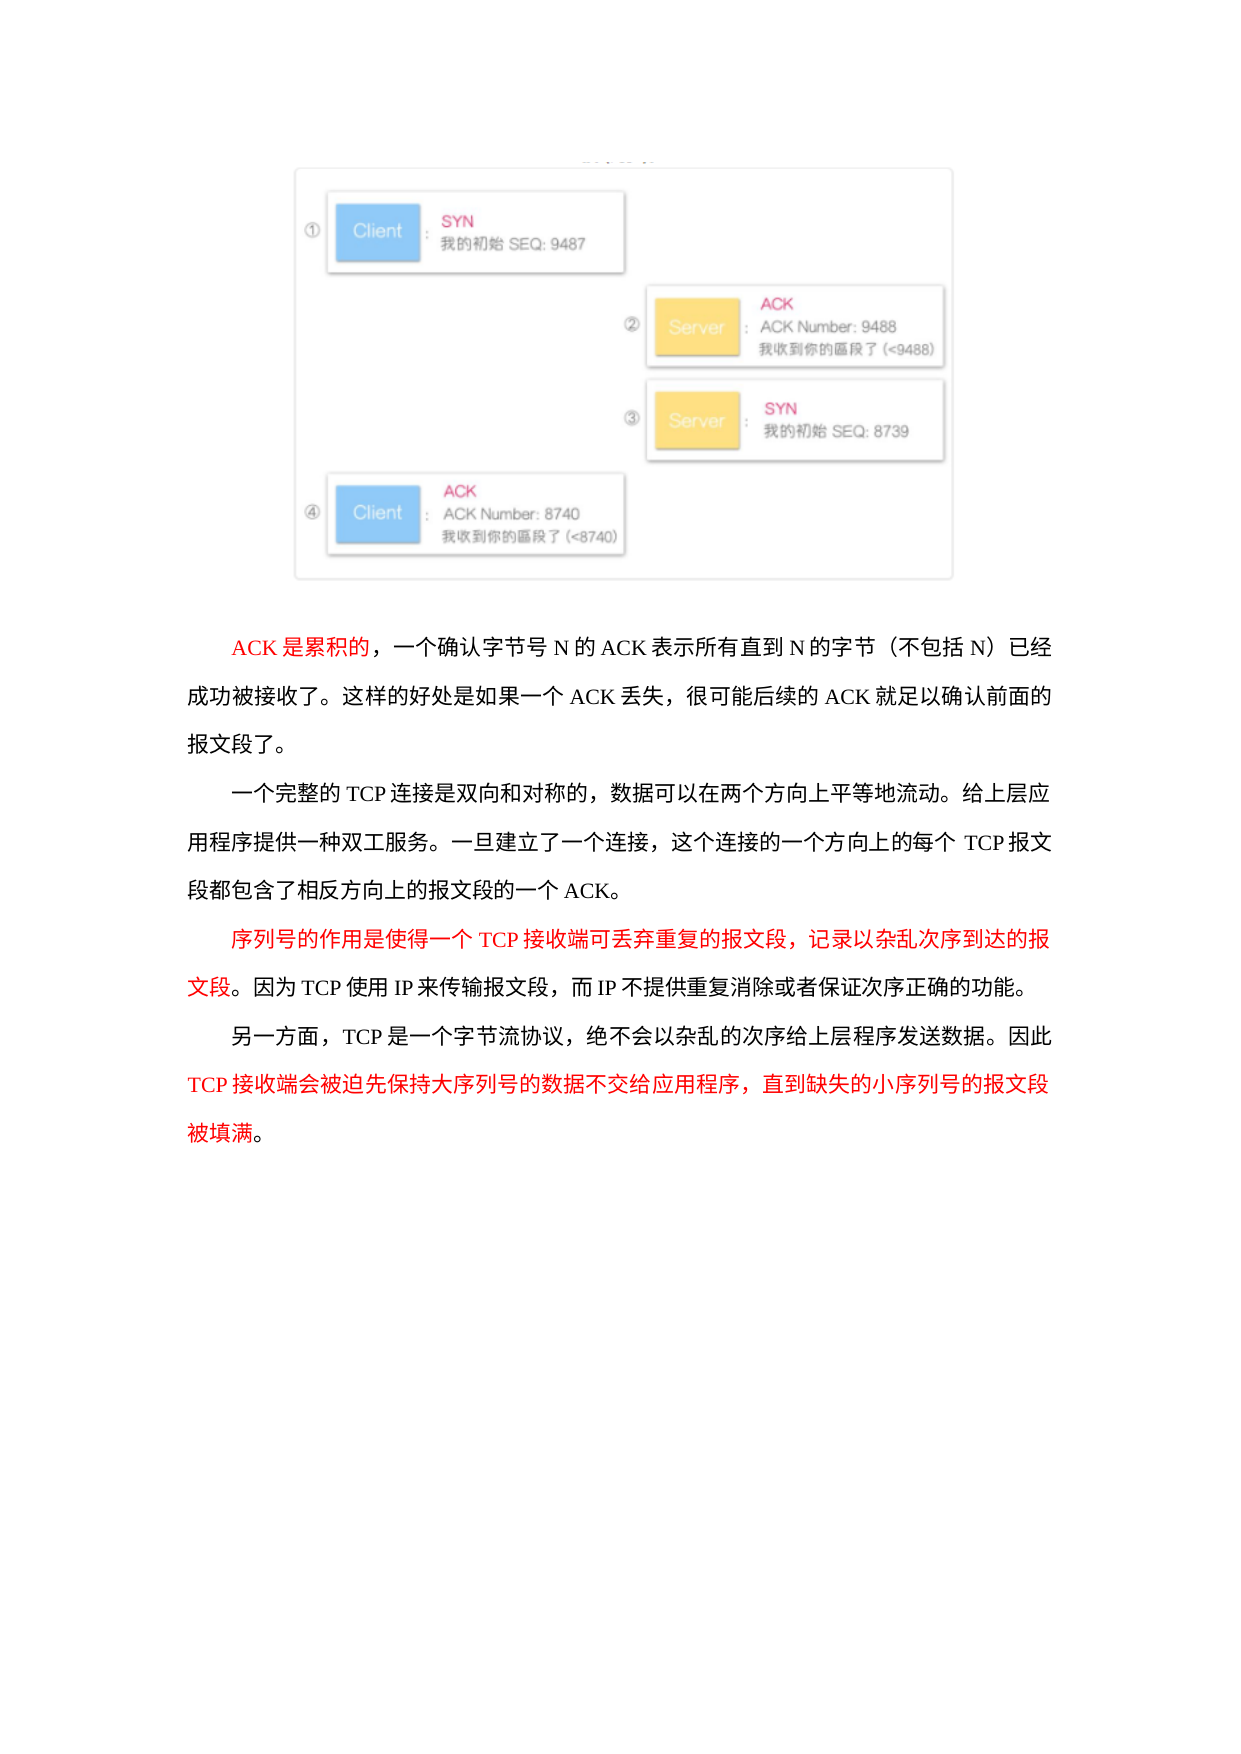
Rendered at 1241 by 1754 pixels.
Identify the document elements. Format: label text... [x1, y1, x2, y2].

text 另一方面，TCP是一个字节流协议，绝不会以杂乱的次序给上层程序发送数据。因此TCP接收端会被迫先保持大序列号的数据不交给应用程序，直到缺失的小序列号的报文段被填满。 [187, 1018, 1053, 1148]
text ACK是累积的，一个确认字节号N的ACK表示所有直到N的字节（不包括N）已经成功被接收了。这样的好处是如果一个ACK丢失，很可能后续的ACK就足以确认前面的报文段了。 [187, 629, 1053, 759]
text 一个完整的TCP连接是双向和对称的，数据可以在两个方向上平等地流动。给上层应用程序提供一种双工服务。一旦建立了一个连接，这个连接的一个方向上的每个TCP报文段都包含了相反方向上的报文段的一个ACK。 [187, 775, 1053, 905]
picture [270, 162, 970, 594]
text 序列号的作用是使得一个TCP接收端可丢弃重复的报文段，记录以杂乱次序到达的报文段。因为TCP使用IP来传输报文段，而IP不提供重复消除或者保证次序正确的功能。 [187, 921, 1053, 1002]
